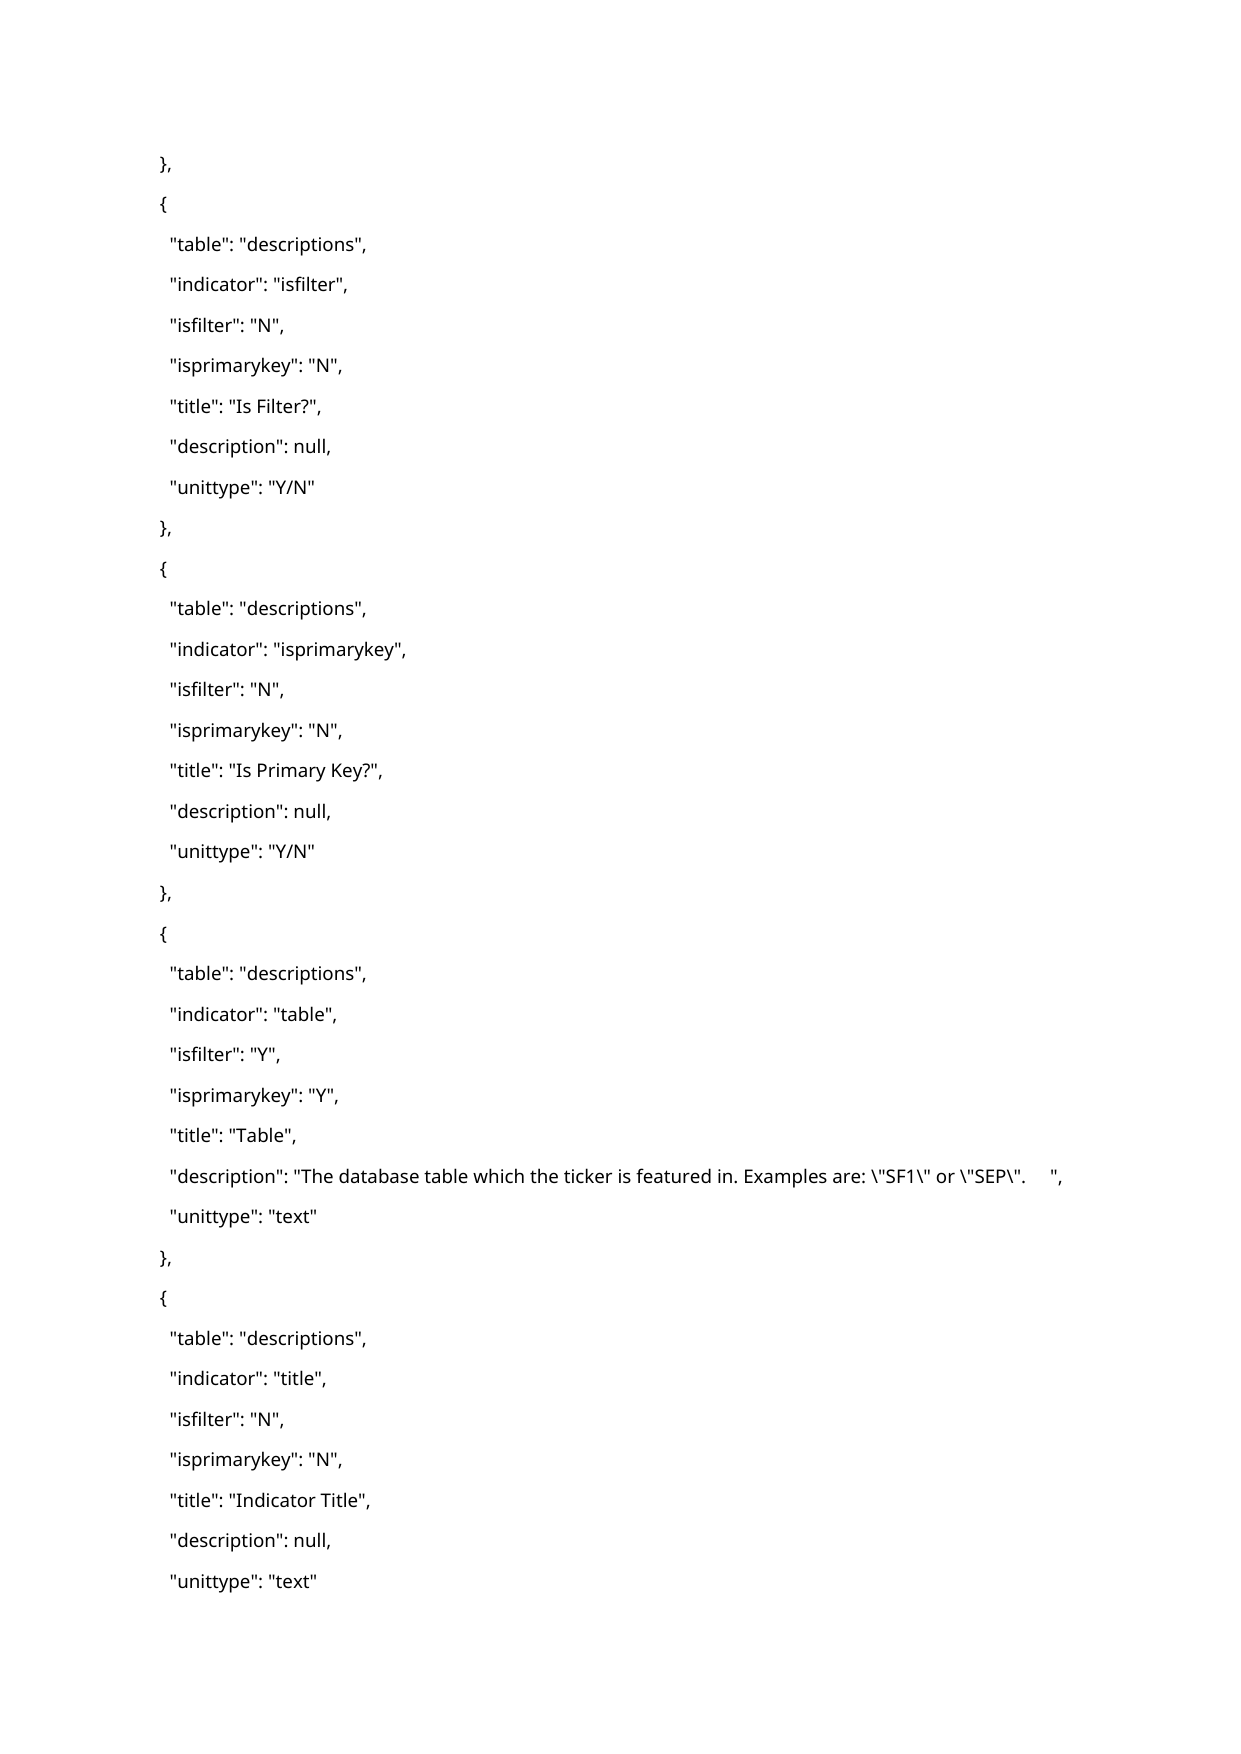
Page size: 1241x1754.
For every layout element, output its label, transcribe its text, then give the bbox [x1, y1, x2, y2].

text "indicator": "table", [150, 1001, 1090, 1026]
text "title": "Table", [150, 1122, 1090, 1148]
text "title": "Indicator Title", [150, 1487, 1090, 1513]
text "table": "descriptions", [150, 960, 1090, 986]
text "isfilter": "N", [150, 1406, 1090, 1432]
text "isfilter": "N", [150, 677, 1090, 702]
text "indicator": "isfilter", [150, 272, 1090, 297]
text }, [150, 879, 1090, 905]
text "indicator": "isprimarykey", [150, 636, 1090, 662]
text { [150, 920, 1090, 945]
text }, [150, 1244, 1090, 1269]
text "description": "The database table which the ticker is featured in. Examples are: \"SF1\" or \"SEP\". ", [150, 1163, 1090, 1188]
text "isprimarykey": "Y", [150, 1082, 1090, 1107]
text "description": null, [150, 798, 1090, 824]
text "table": "descriptions", [150, 596, 1090, 621]
text "table": "descriptions", [150, 231, 1090, 257]
text "isfilter": "N", [150, 312, 1090, 338]
text "isprimarykey": "N", [150, 1447, 1090, 1472]
text }, [150, 150, 1090, 176]
text "description": null, [150, 1528, 1090, 1553]
text "table": "descriptions", [150, 1325, 1090, 1351]
text }, [150, 515, 1090, 540]
text { [150, 1284, 1090, 1310]
text "isfilter": "Y", [150, 1041, 1090, 1067]
text "unittype": "text" [150, 1203, 1090, 1229]
text "isprimarykey": "N", [150, 353, 1090, 378]
text { [150, 555, 1090, 581]
text "title": "Is Filter?", [150, 393, 1090, 419]
text "title": "Is Primary Key?", [150, 758, 1090, 783]
text "isprimarykey": "N", [150, 717, 1090, 743]
text "unittype": "text" [150, 1568, 1090, 1594]
text "description": null, [150, 434, 1090, 459]
text "indicator": "title", [150, 1366, 1090, 1391]
text "unittype": "Y/N" [150, 474, 1090, 500]
text { [150, 191, 1090, 216]
text "unittype": "Y/N" [150, 839, 1090, 864]
